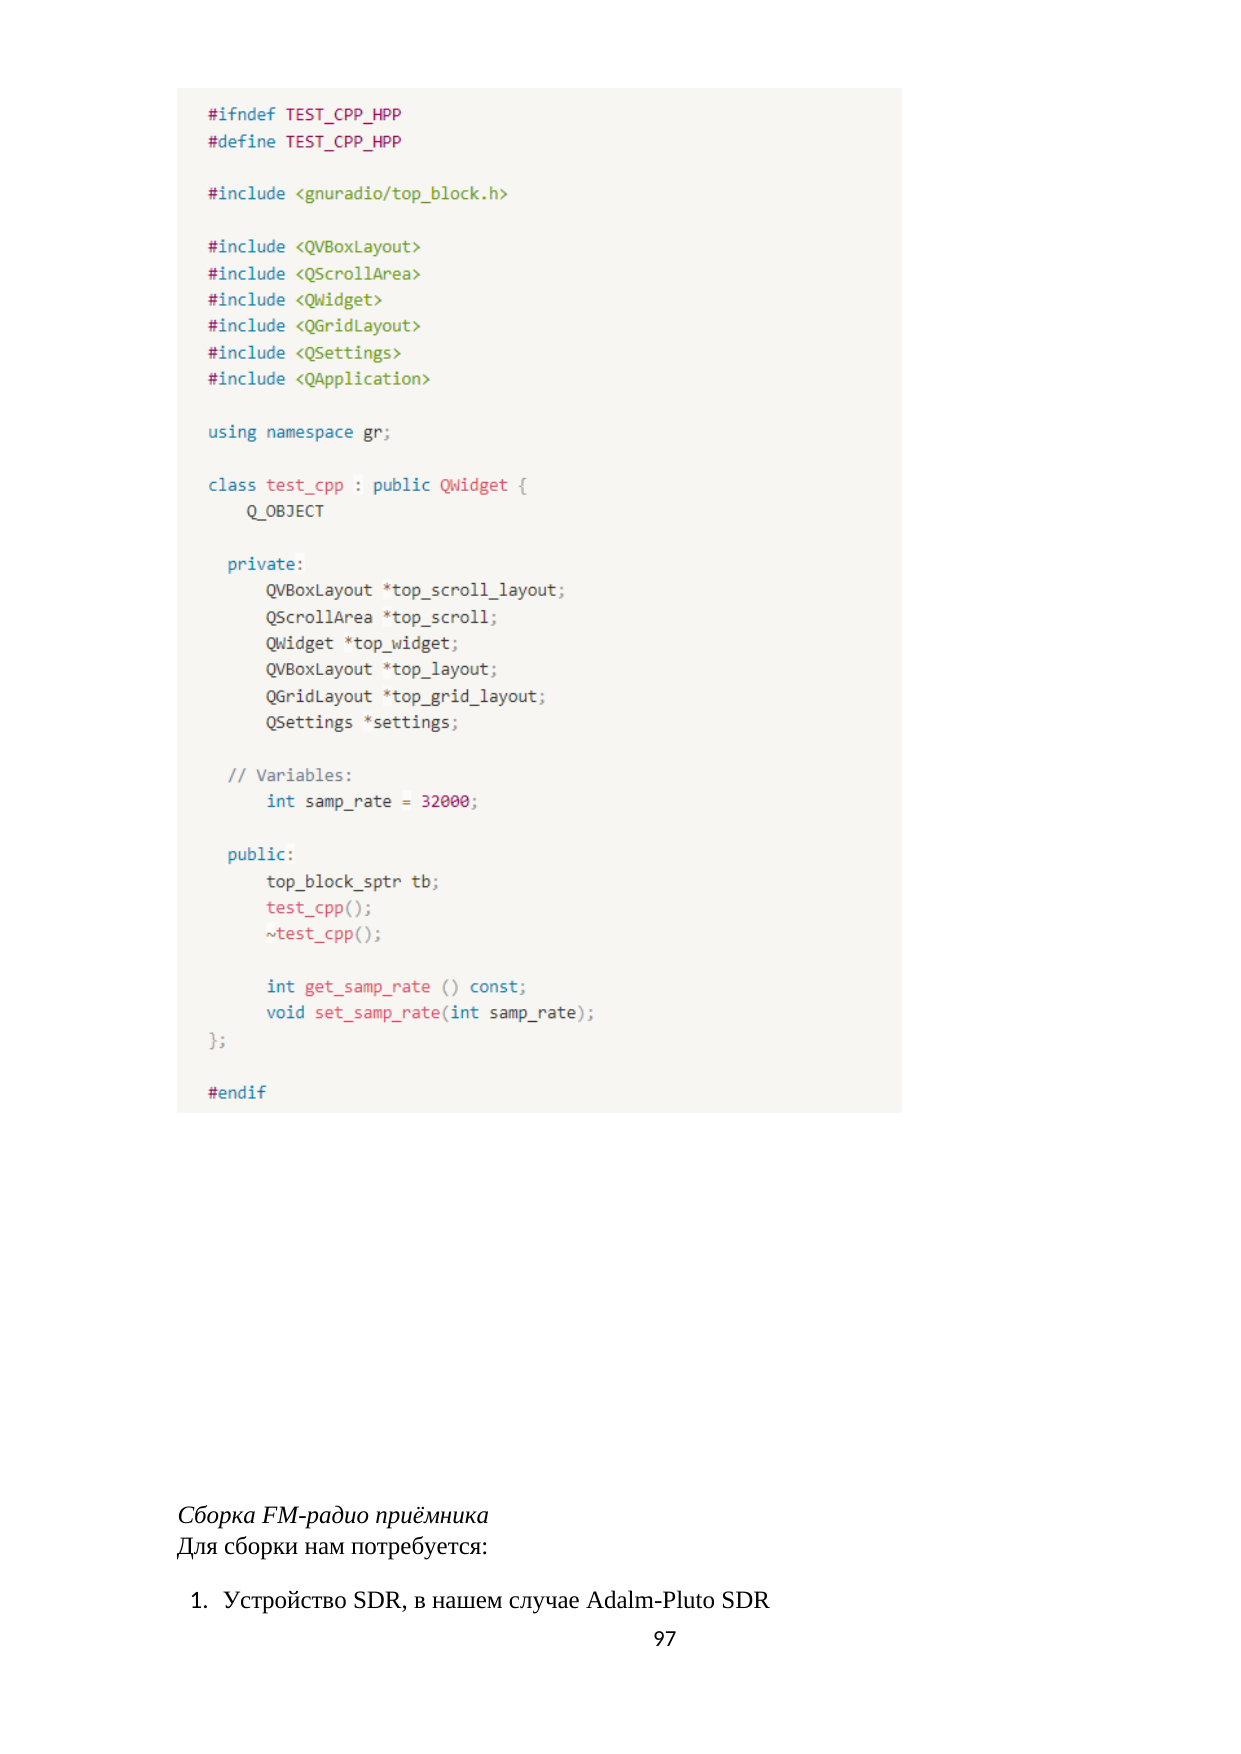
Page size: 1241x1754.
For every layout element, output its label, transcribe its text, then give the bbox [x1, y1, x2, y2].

subtitle Сборка FM-радио приёмника [177, 1500, 1152, 1529]
picture [177, 88, 902, 1113]
list Устройство SDR, в нашем случае Adalm-Pluto SDR [189, 1584, 1152, 1615]
text Для сборки нам потребуется: [177, 1531, 1152, 1560]
